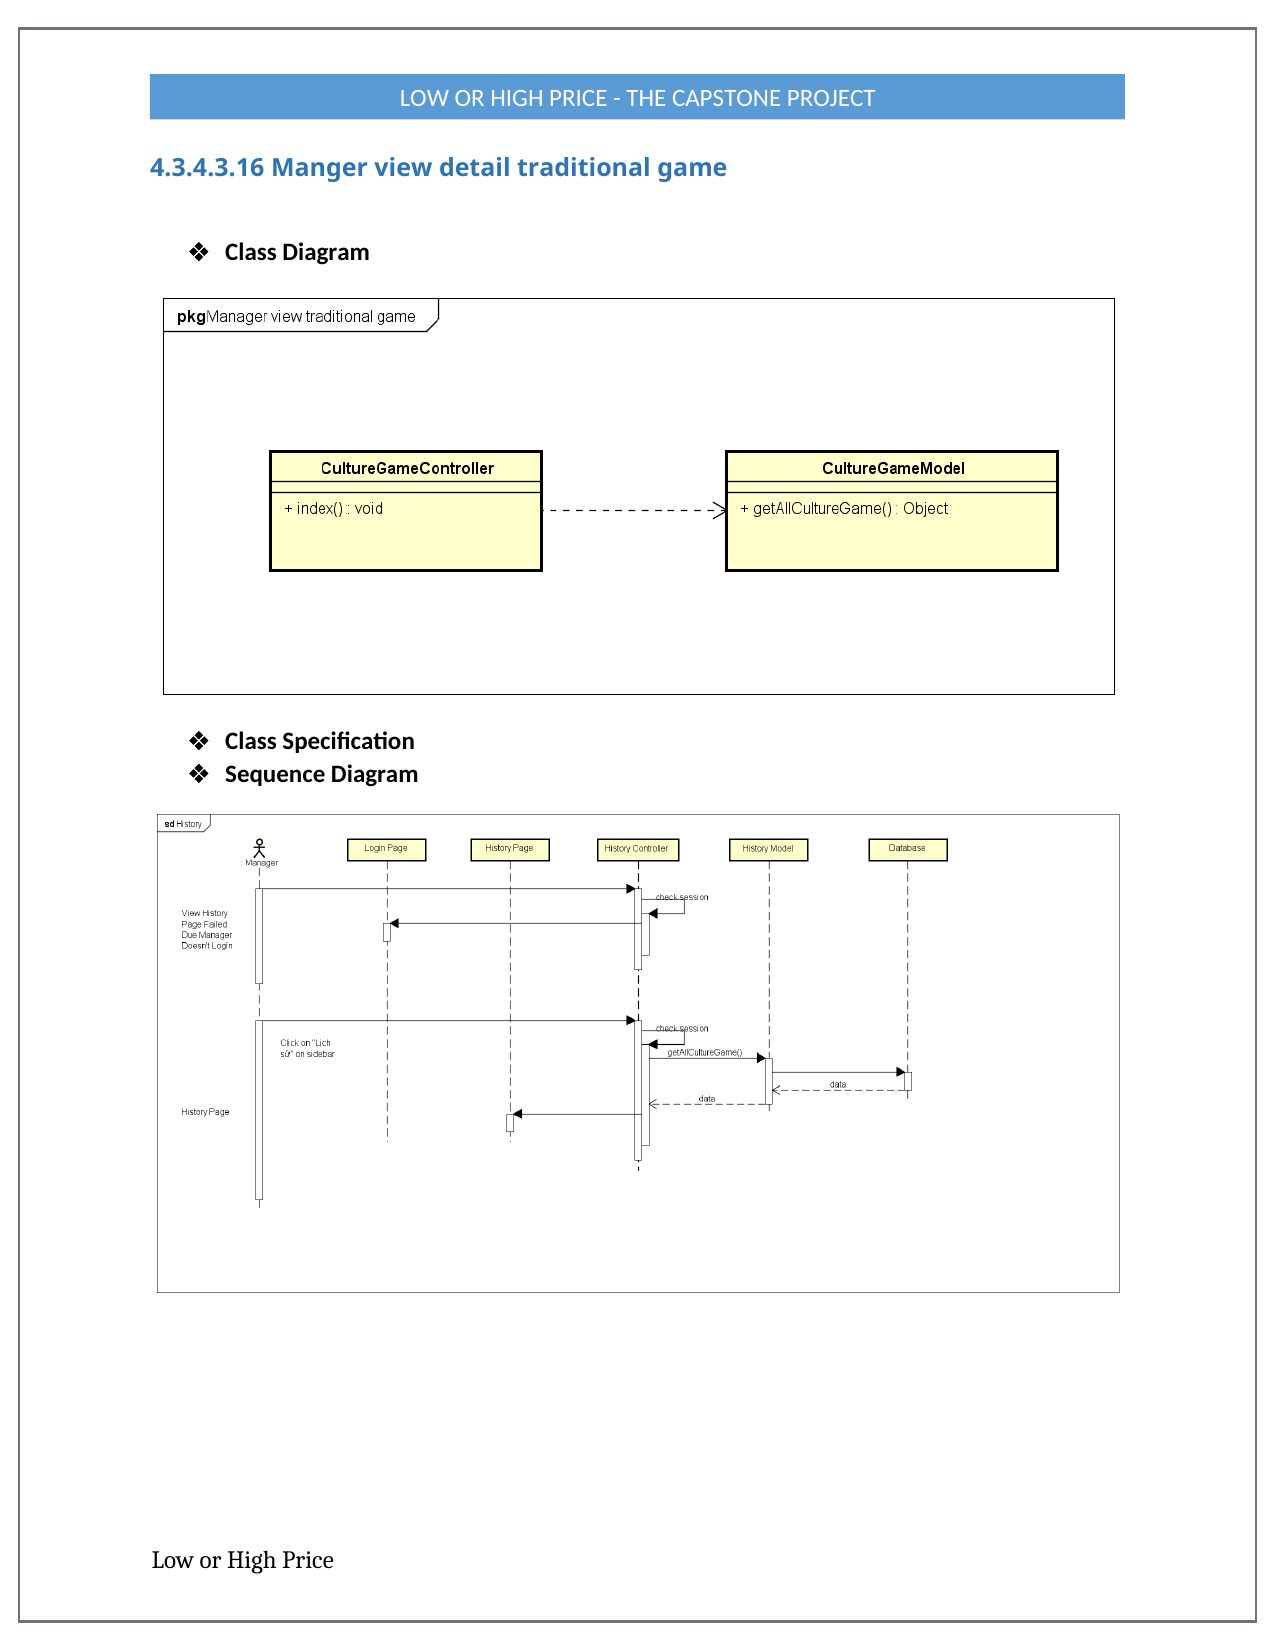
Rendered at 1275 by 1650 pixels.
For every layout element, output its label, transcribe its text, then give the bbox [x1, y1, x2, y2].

picture [150, 807, 1125, 1299]
subtitle 4.3.4.3.16 Manger view detail traditional game [150, 150, 1125, 184]
list Class Specification [187, 725, 1125, 756]
picture [150, 286, 1125, 707]
list Sequence Diagram [187, 758, 1125, 789]
list Class Diagram [187, 236, 1125, 267]
